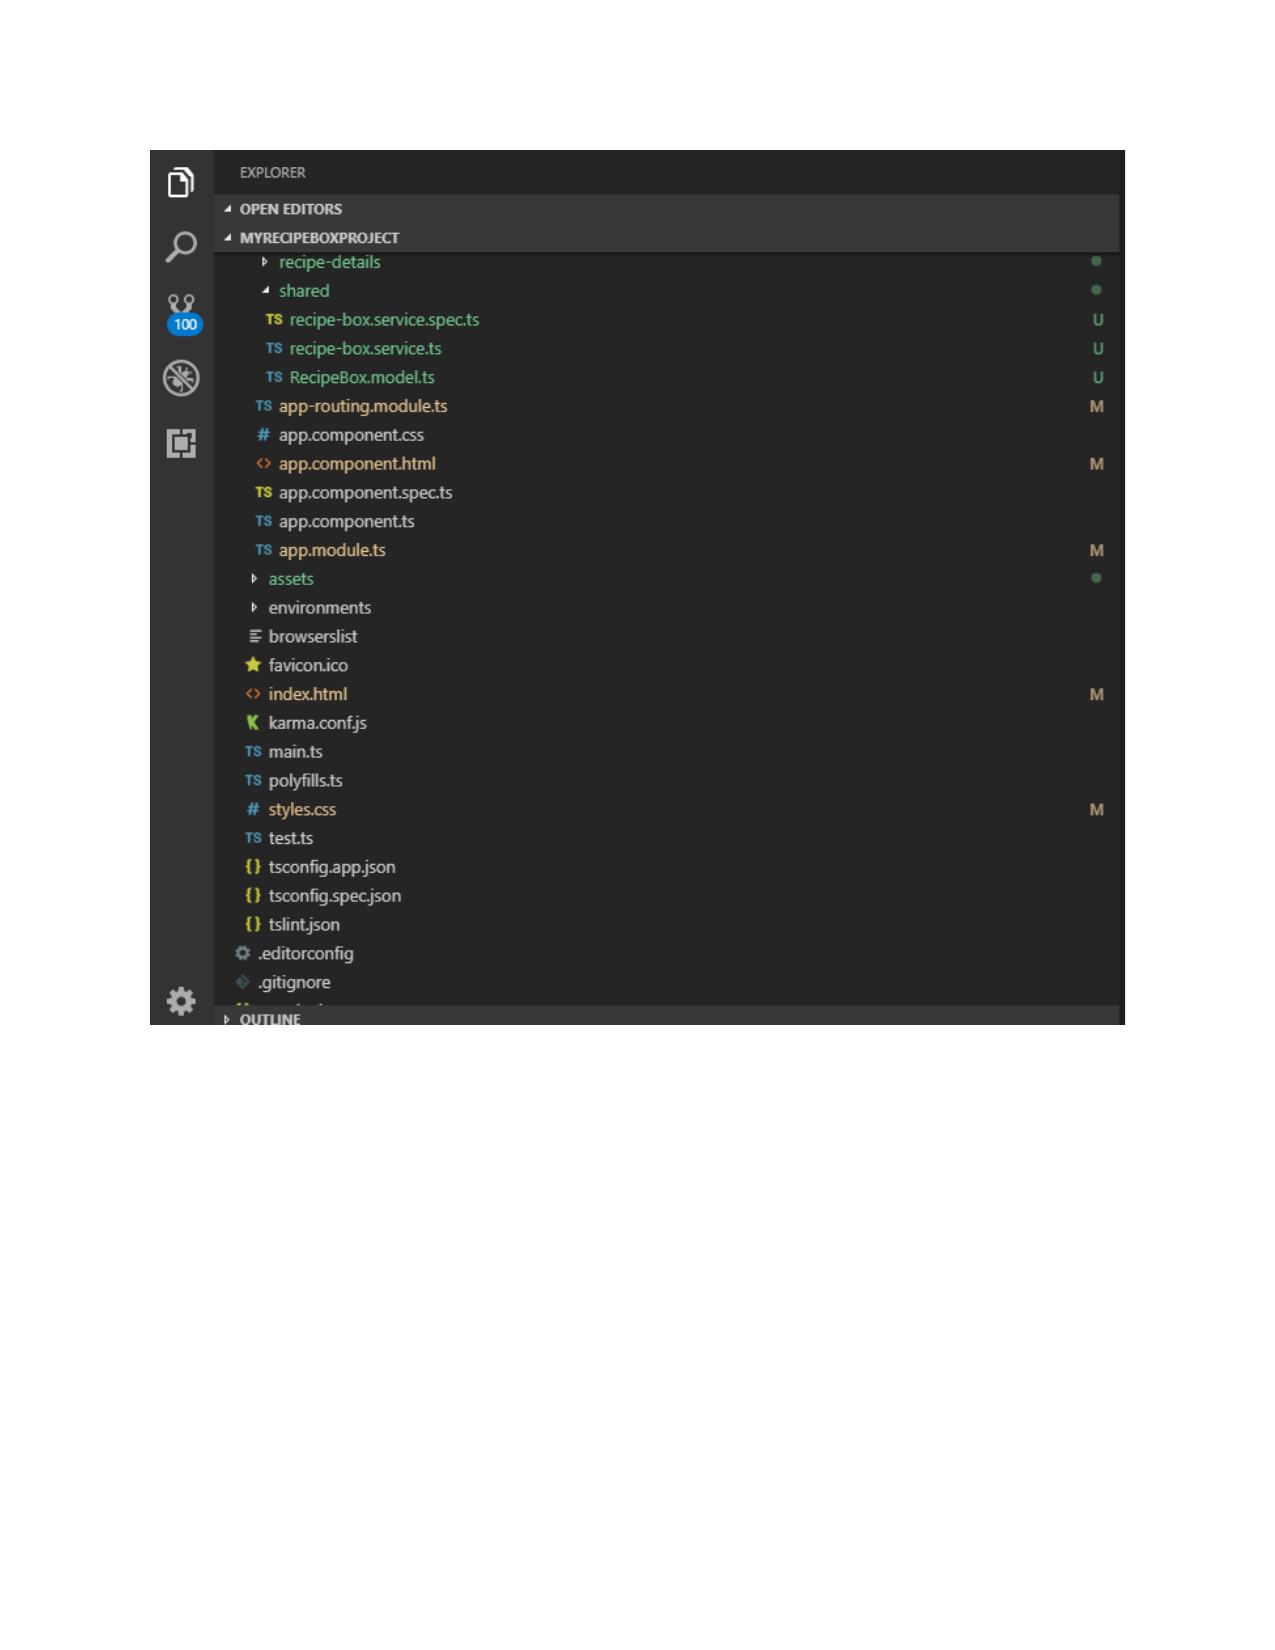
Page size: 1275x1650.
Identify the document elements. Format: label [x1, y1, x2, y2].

picture [150, 150, 1125, 1025]
